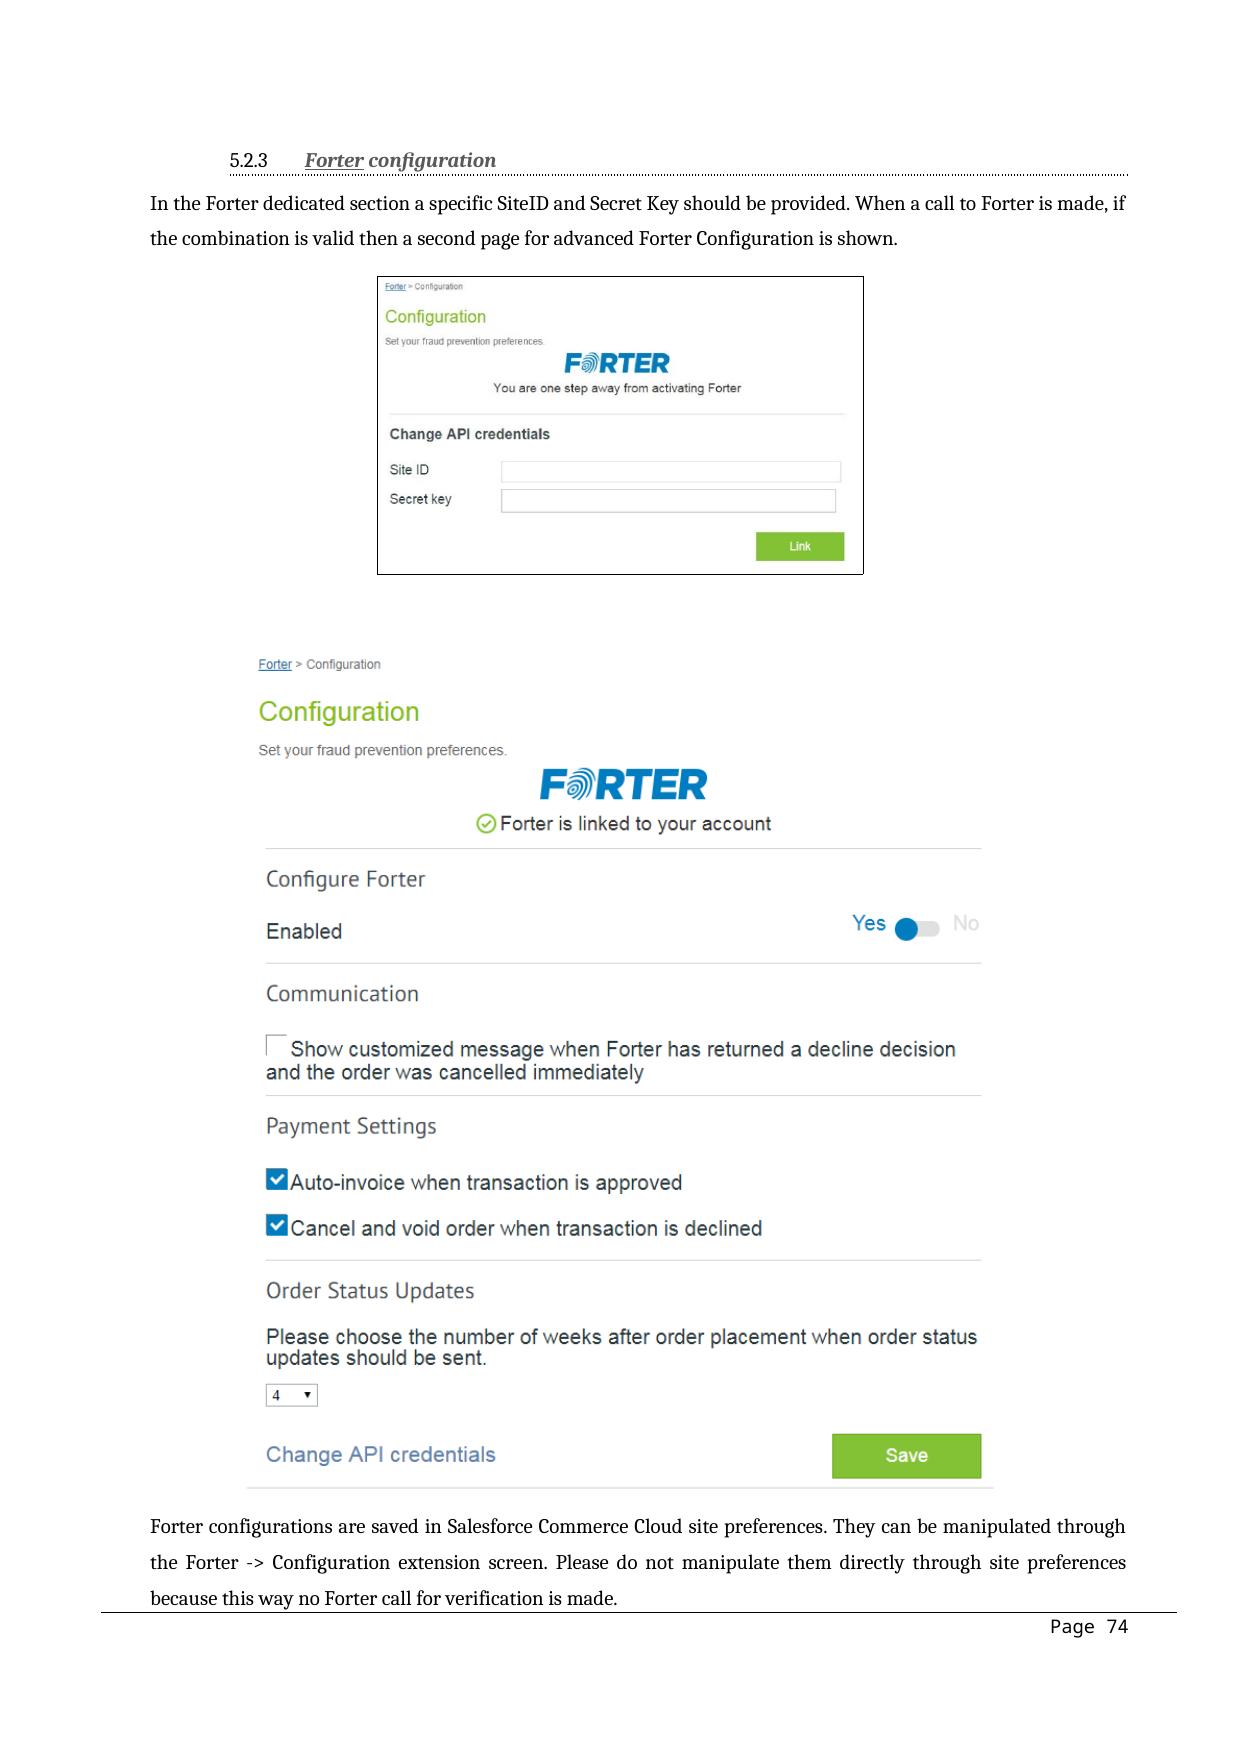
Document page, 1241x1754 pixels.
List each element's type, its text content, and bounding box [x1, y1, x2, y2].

subtitle Forter configuration [229, 148, 1128, 176]
picture [378, 277, 863, 574]
picture [246, 649, 994, 1489]
text In the Forter dedicated section a specific SiteID and Secret Key should be provided. When a call to Forter is made, if the combination is valid then a second page for advanced Forter Configuration is shown. [150, 191, 1128, 251]
text Forter configurations are saved in Salesforce Commerce Cloud site preferences. They can be manipulated through the Forter -> Configuration extension screen. Please do not manipulate them directly through site preferences because this way no Forter call for verification is made. [150, 1515, 1128, 1611]
